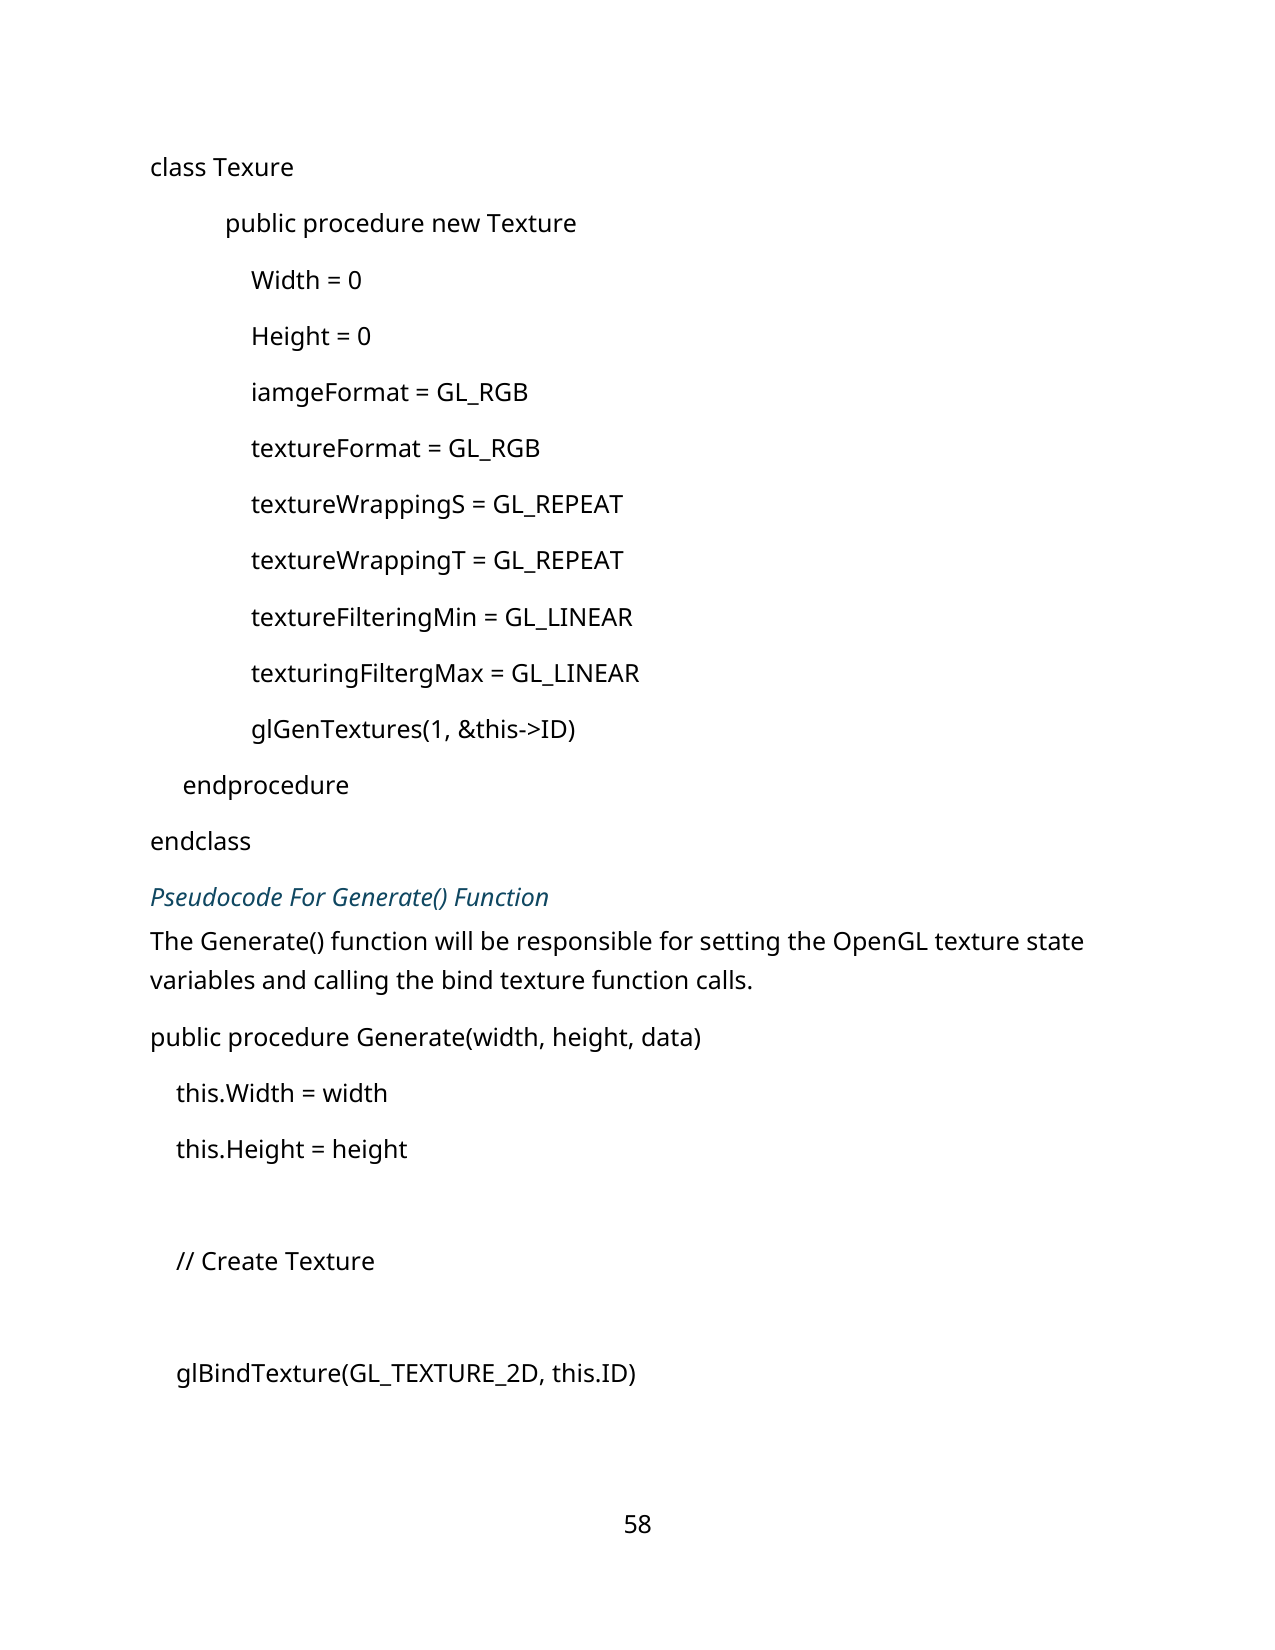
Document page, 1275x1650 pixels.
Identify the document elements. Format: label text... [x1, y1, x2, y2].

text iamgeFormat = GL_RGB [225, 374, 1125, 409]
text texturingFiltergMax = GL_LINEAR [225, 655, 1125, 689]
text this.Height = height [150, 1131, 1125, 1166]
text endprocedure [150, 768, 1125, 802]
text The Generate() function will be responsible for setting the OpenGL texture state variables and calling the bind texture function calls. [150, 923, 1125, 997]
text endclass [150, 824, 1125, 858]
text textureWrappingT = GL_REPEAT [225, 543, 1125, 577]
text // Create Texture [150, 1244, 1125, 1278]
text textureFormat = GL_RGB [225, 431, 1125, 465]
text glBindTexture(GL_TEXTURE_2D, this.ID) [150, 1356, 1125, 1390]
subtitle Pseudocode For Generate() Function [150, 880, 1125, 914]
text Height = 0 [225, 318, 1125, 352]
text this.Width = width [150, 1075, 1125, 1109]
text textureWrappingS = GL_REPEAT [225, 487, 1125, 521]
text glGenTextures(1, &this->ID) [225, 711, 1125, 746]
text public procedure new Texture [225, 206, 1125, 240]
text textureFilteringMin = GL_LINEAR [225, 599, 1125, 633]
text class Texure [150, 150, 1125, 184]
text public procedure Generate(width, height, data) [150, 1019, 1125, 1053]
text Width = 0 [225, 262, 1125, 296]
